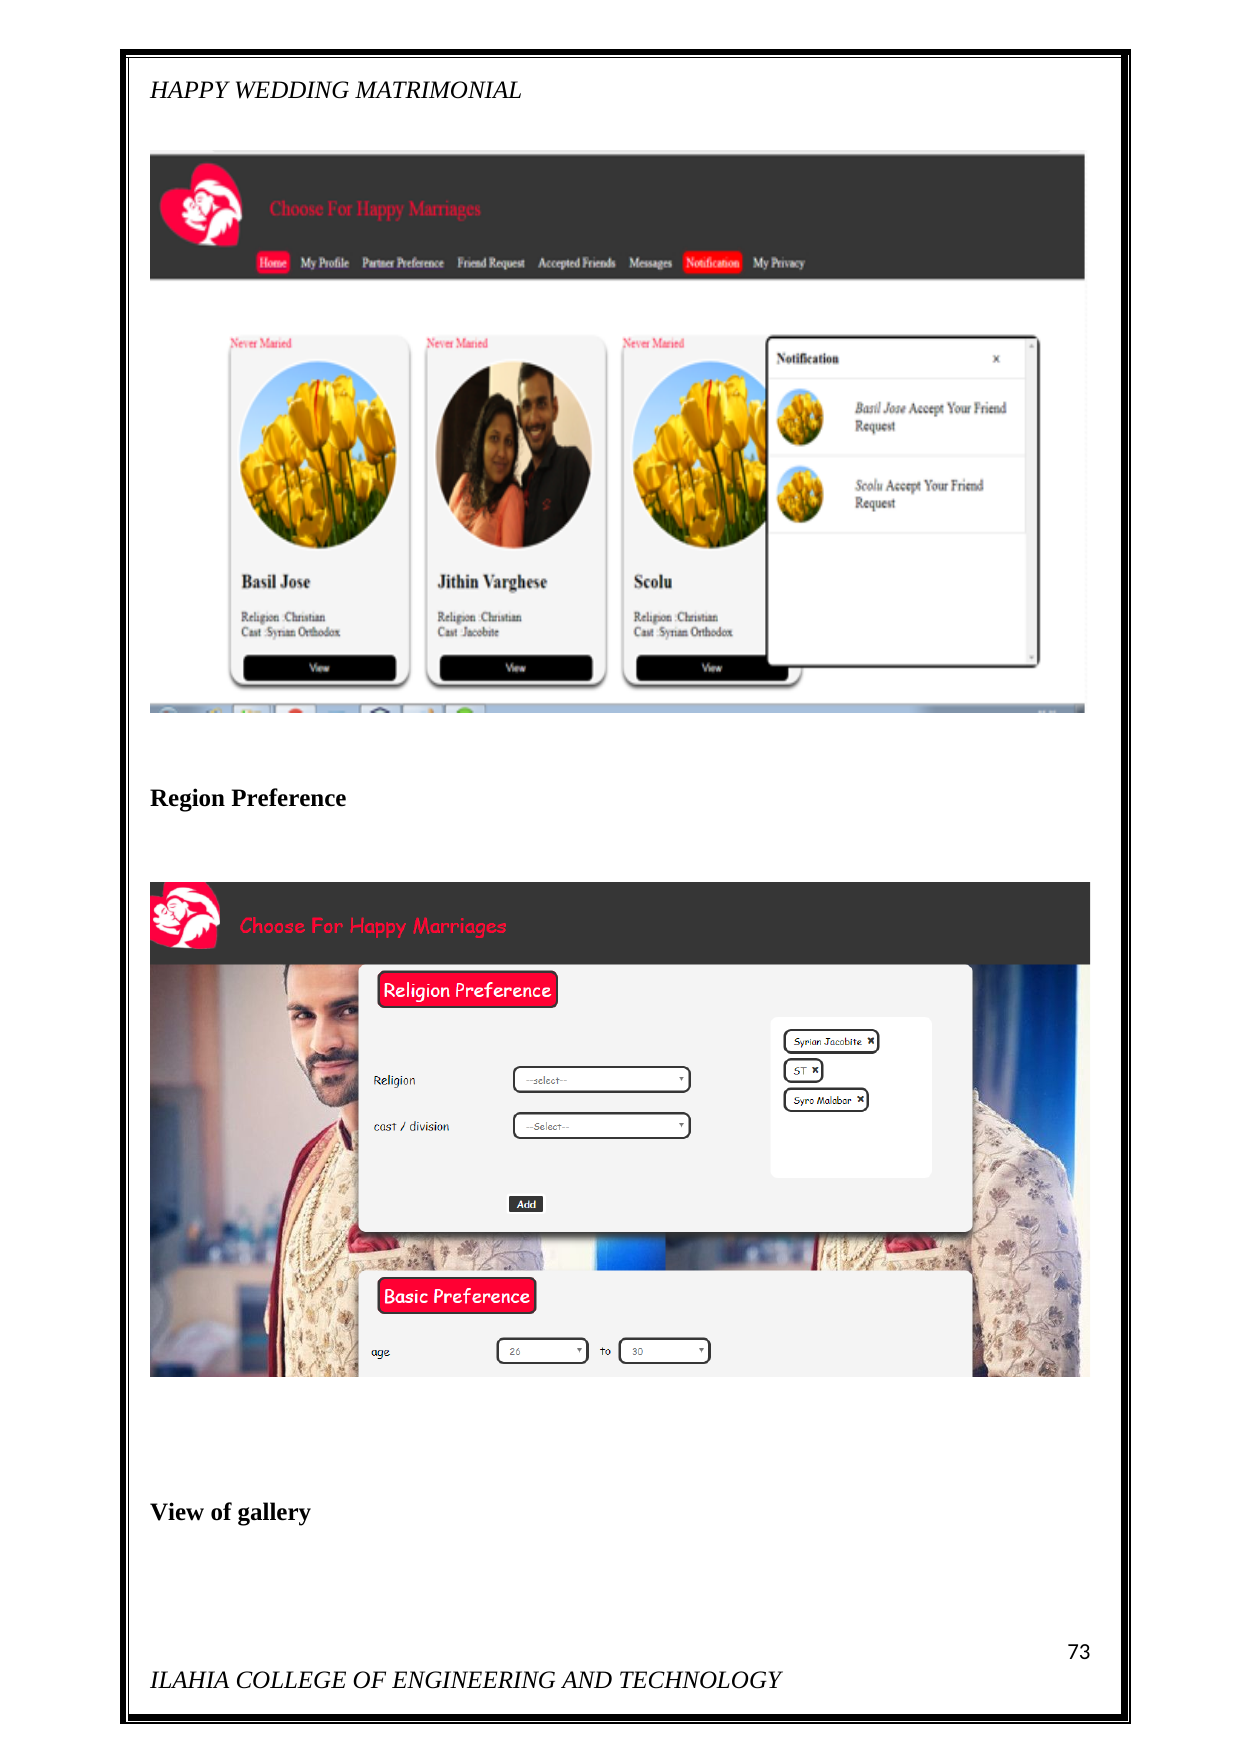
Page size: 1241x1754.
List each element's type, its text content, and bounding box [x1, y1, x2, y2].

text Region Preference [150, 783, 1090, 812]
text View of gallery [150, 1497, 1090, 1526]
picture [150, 882, 1091, 1377]
picture [150, 150, 1088, 713]
